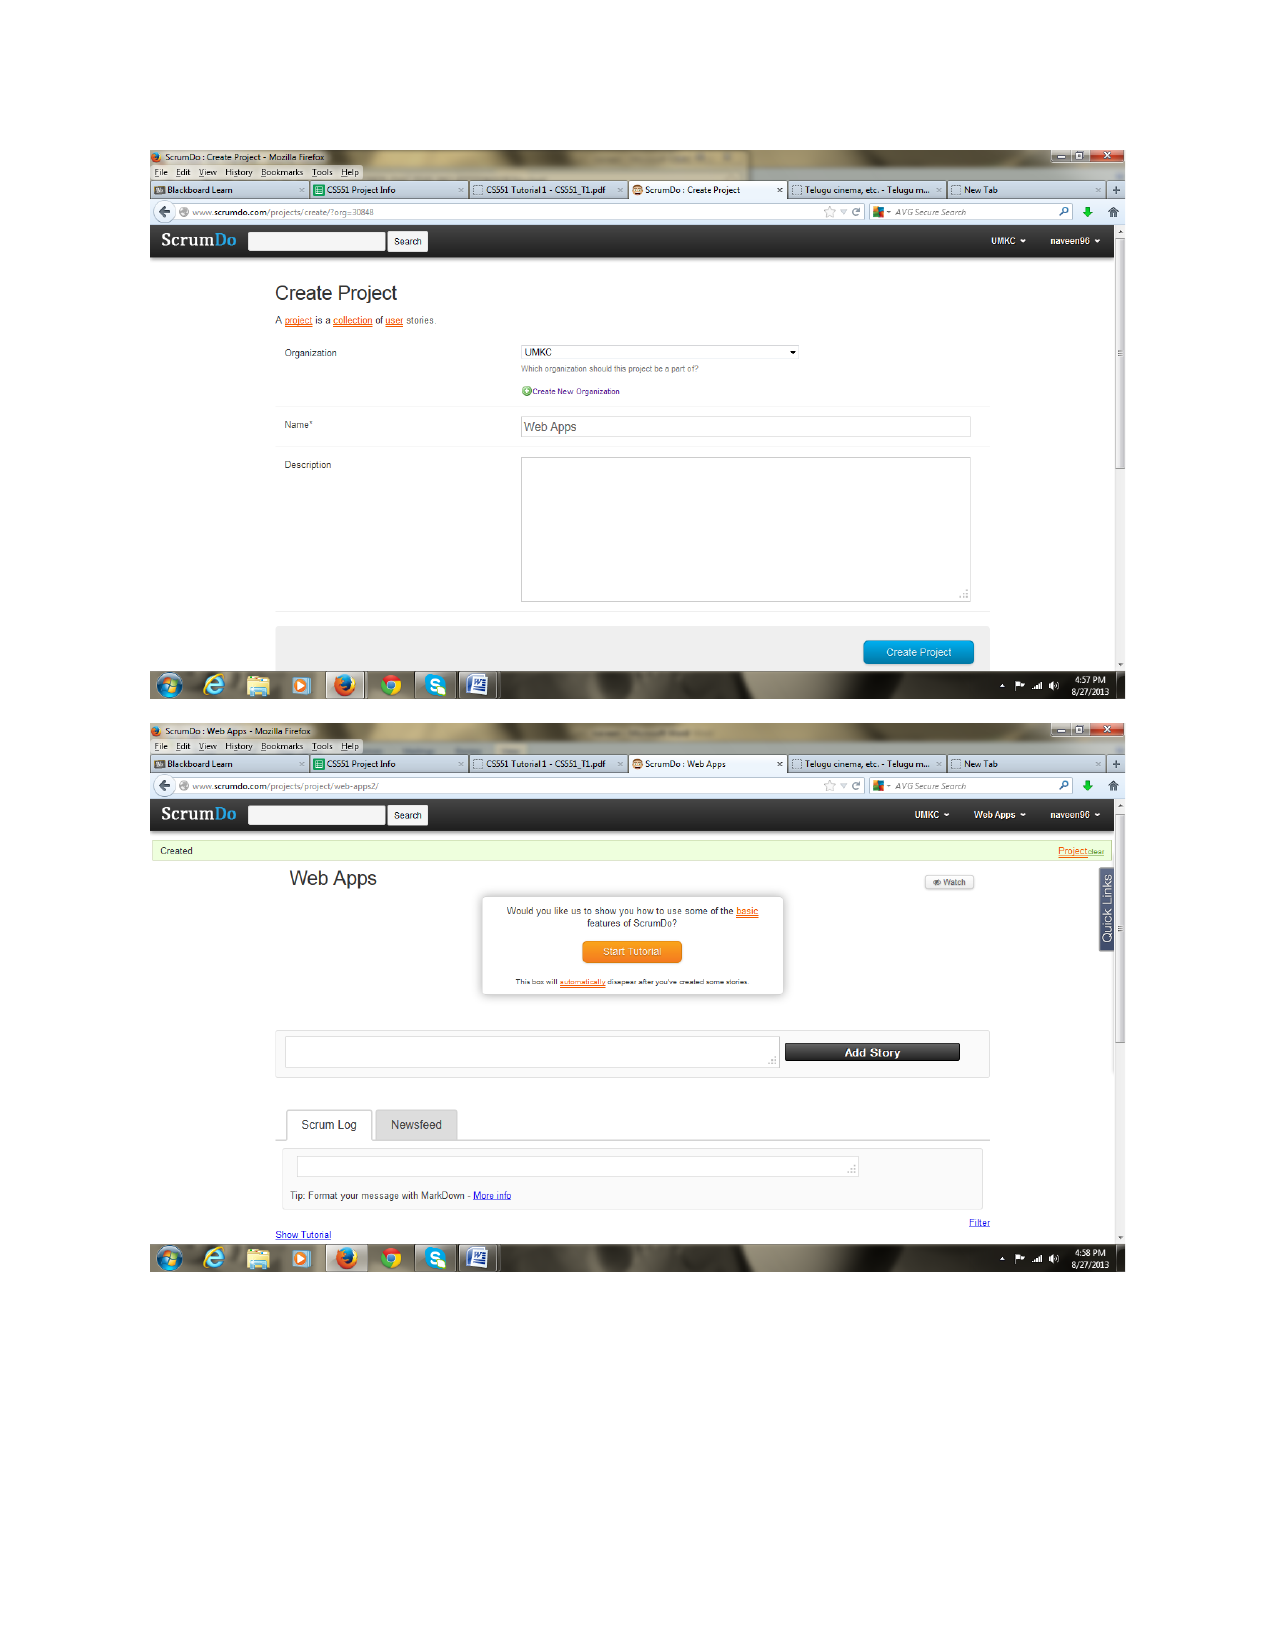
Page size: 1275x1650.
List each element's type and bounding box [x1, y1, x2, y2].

picture [150, 723, 1125, 1272]
picture [150, 150, 1125, 699]
